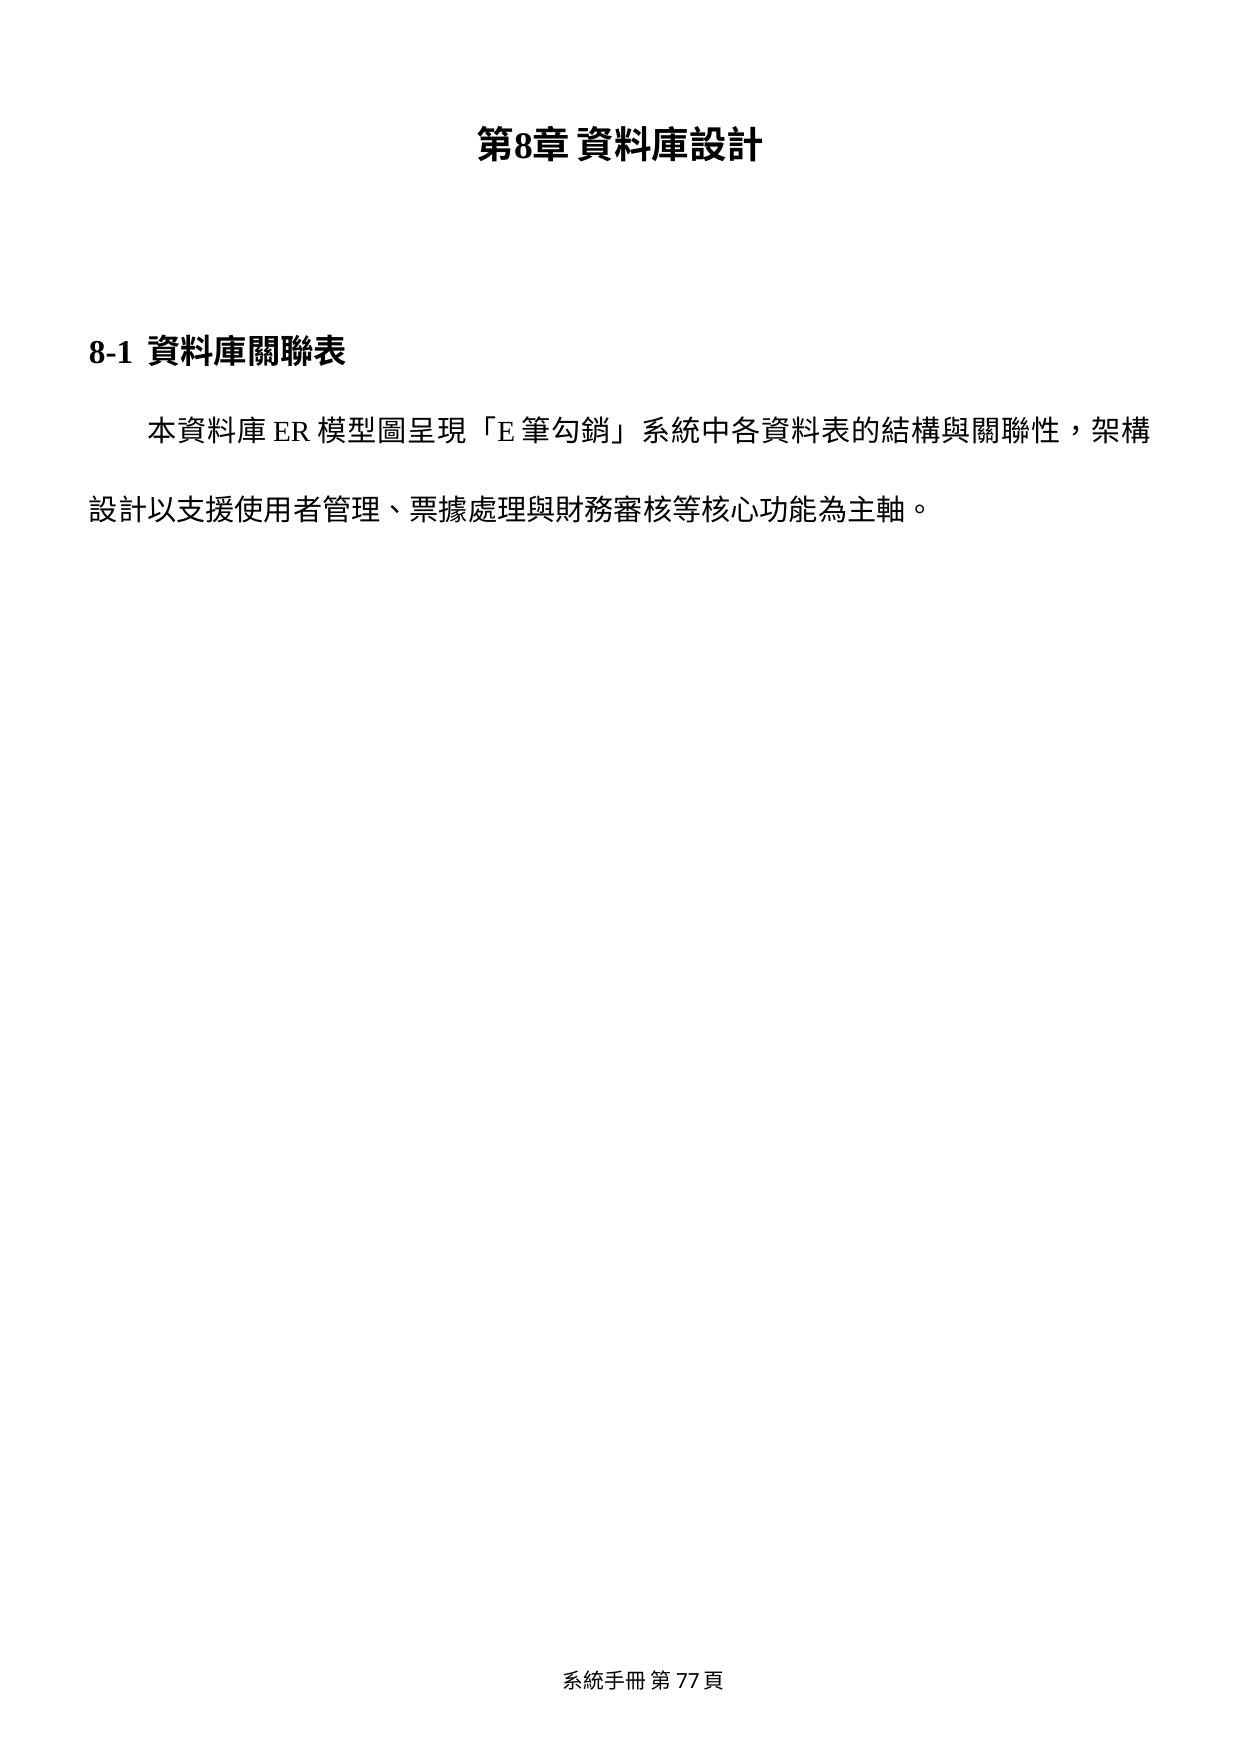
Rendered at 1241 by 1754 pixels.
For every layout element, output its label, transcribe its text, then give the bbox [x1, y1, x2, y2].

subtitle 資料庫關聯表 [89, 309, 1152, 389]
text 本資料庫ER模型圖呈現「E筆勾銷」系統中各資料表的結構與關聯性，架構設計以支援使用者管理、票據處理與財務審核等核心功能為主軸。 [89, 389, 1152, 547]
subtitle 資料庫設計 [89, 103, 1152, 182]
